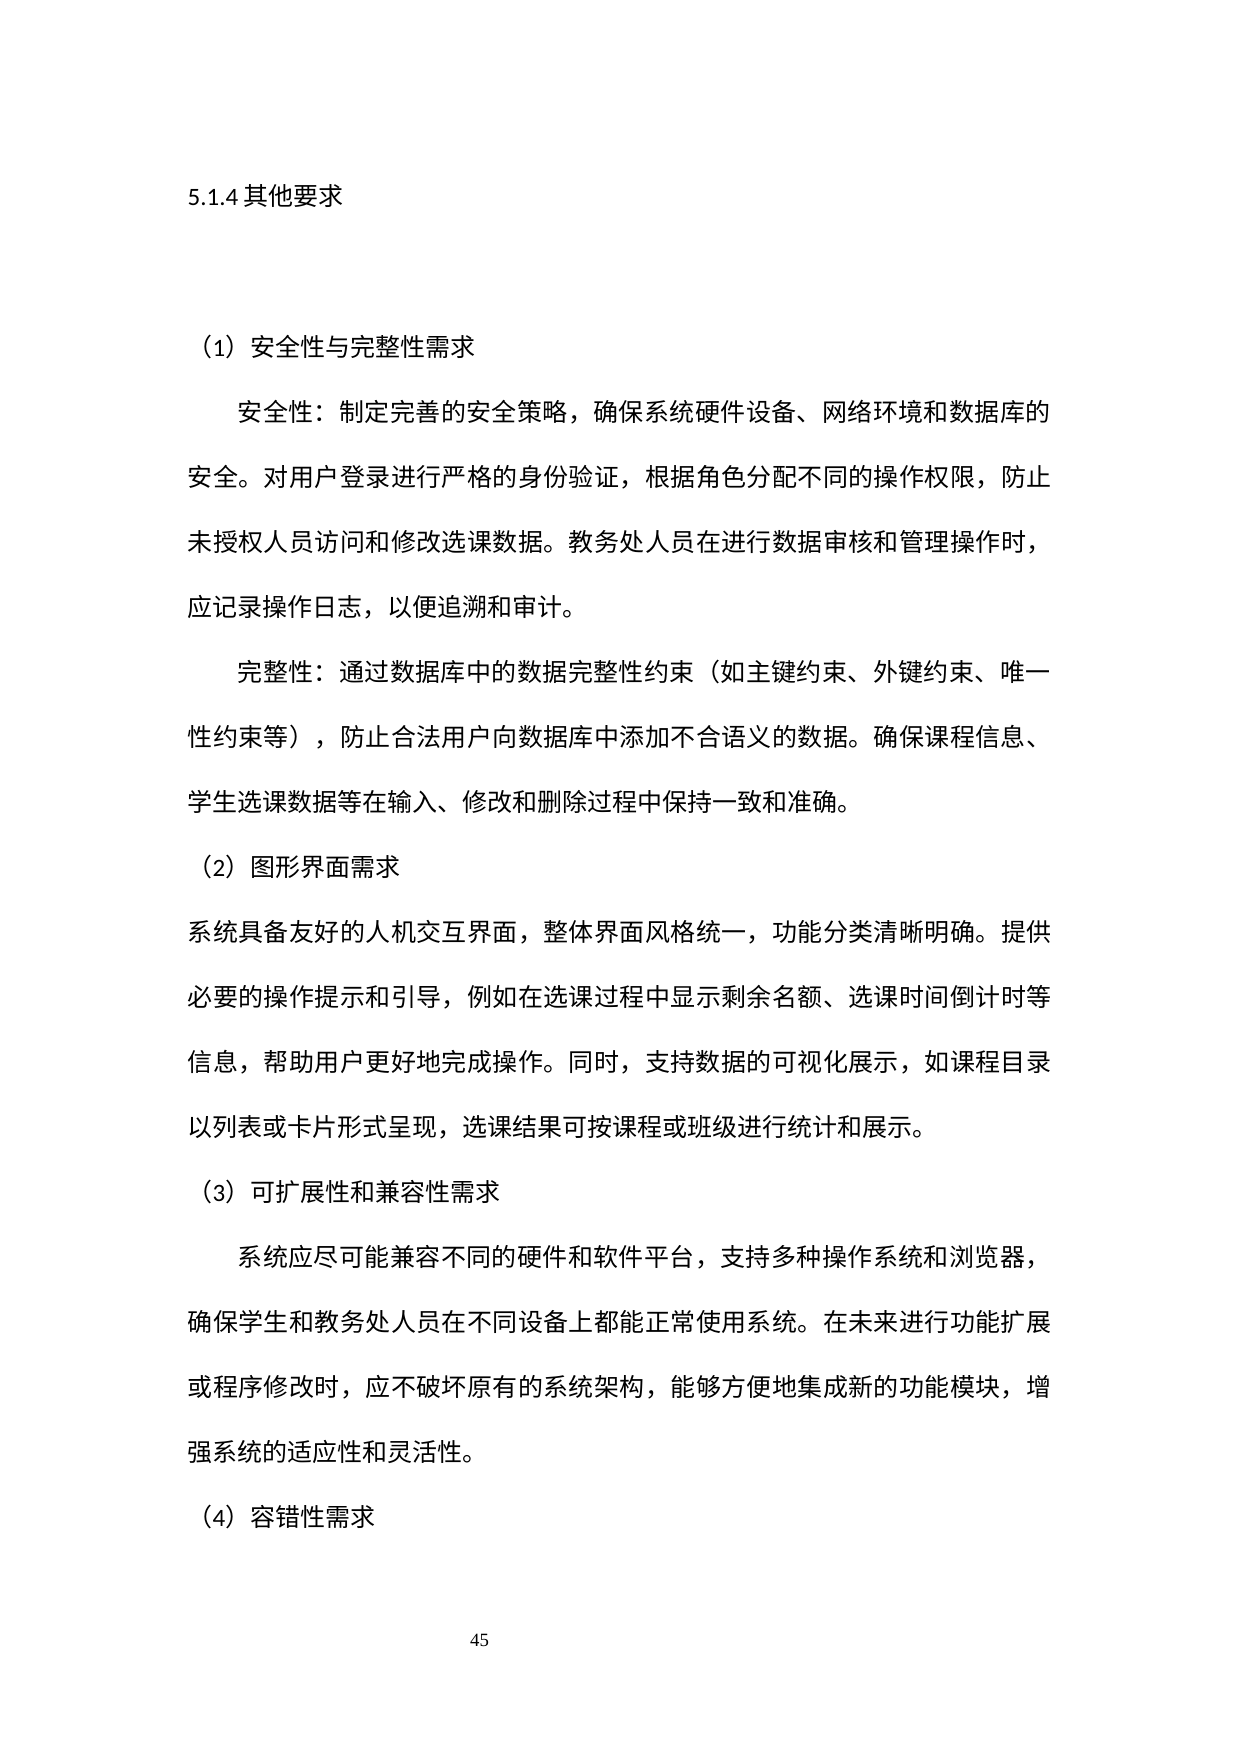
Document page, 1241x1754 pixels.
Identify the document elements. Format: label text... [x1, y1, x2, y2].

list 系统具备友好的人机交互界面，整体界面风格统一，功能分类清晰明确。提供必要的操作提示和引导，例如在选课过程中显示剩余名额、选课时间倒计时等信息，帮助用户更好地完成操作。同时，支持数据的可视化展示，如课程目录以列表或卡片形式呈现，选课结果可按课程或班级进行统计和展示。 [187, 898, 1053, 1158]
list 系统应尽可能兼容不同的硬件和软件平台，支持多种操作系统和浏览器，确保学生和教务处人员在不同设备上都能正常使用系统。在未来进行功能扩展或程序修改时，应不破坏原有的系统架构，能够方便地集成新的功能模块，增强系统的适应性和灵活性。 [187, 1223, 1053, 1483]
list （2）图形界面需求 [187, 833, 1053, 898]
list （1）安全性与完整性需求 [187, 313, 1053, 378]
list 安全性：制定完善的安全策略，确保系统硬件设备、网络环境和数据库的安全。对用户登录进行严格的身份验证，根据角色分配不同的操作权限，防止未授权人员访问和修改选课数据。教务处人员在进行数据审核和管理操作时，应记录操作日志，以便追溯和审计。 [187, 378, 1053, 638]
list （4）容错性需求 [187, 1483, 1053, 1548]
list （3）可扩展性和兼容性需求 [187, 1158, 1053, 1223]
list 完整性：通过数据库中的数据完整性约束（如主键约束、外键约束、唯一性约束等），防止合法用户向数据库中添加不合语义的数据。确保课程信息、学生选课数据等在输入、修改和删除过程中保持一致和准确。 [187, 638, 1053, 833]
subtitle 5.1.4其他要求 [187, 162, 1053, 227]
